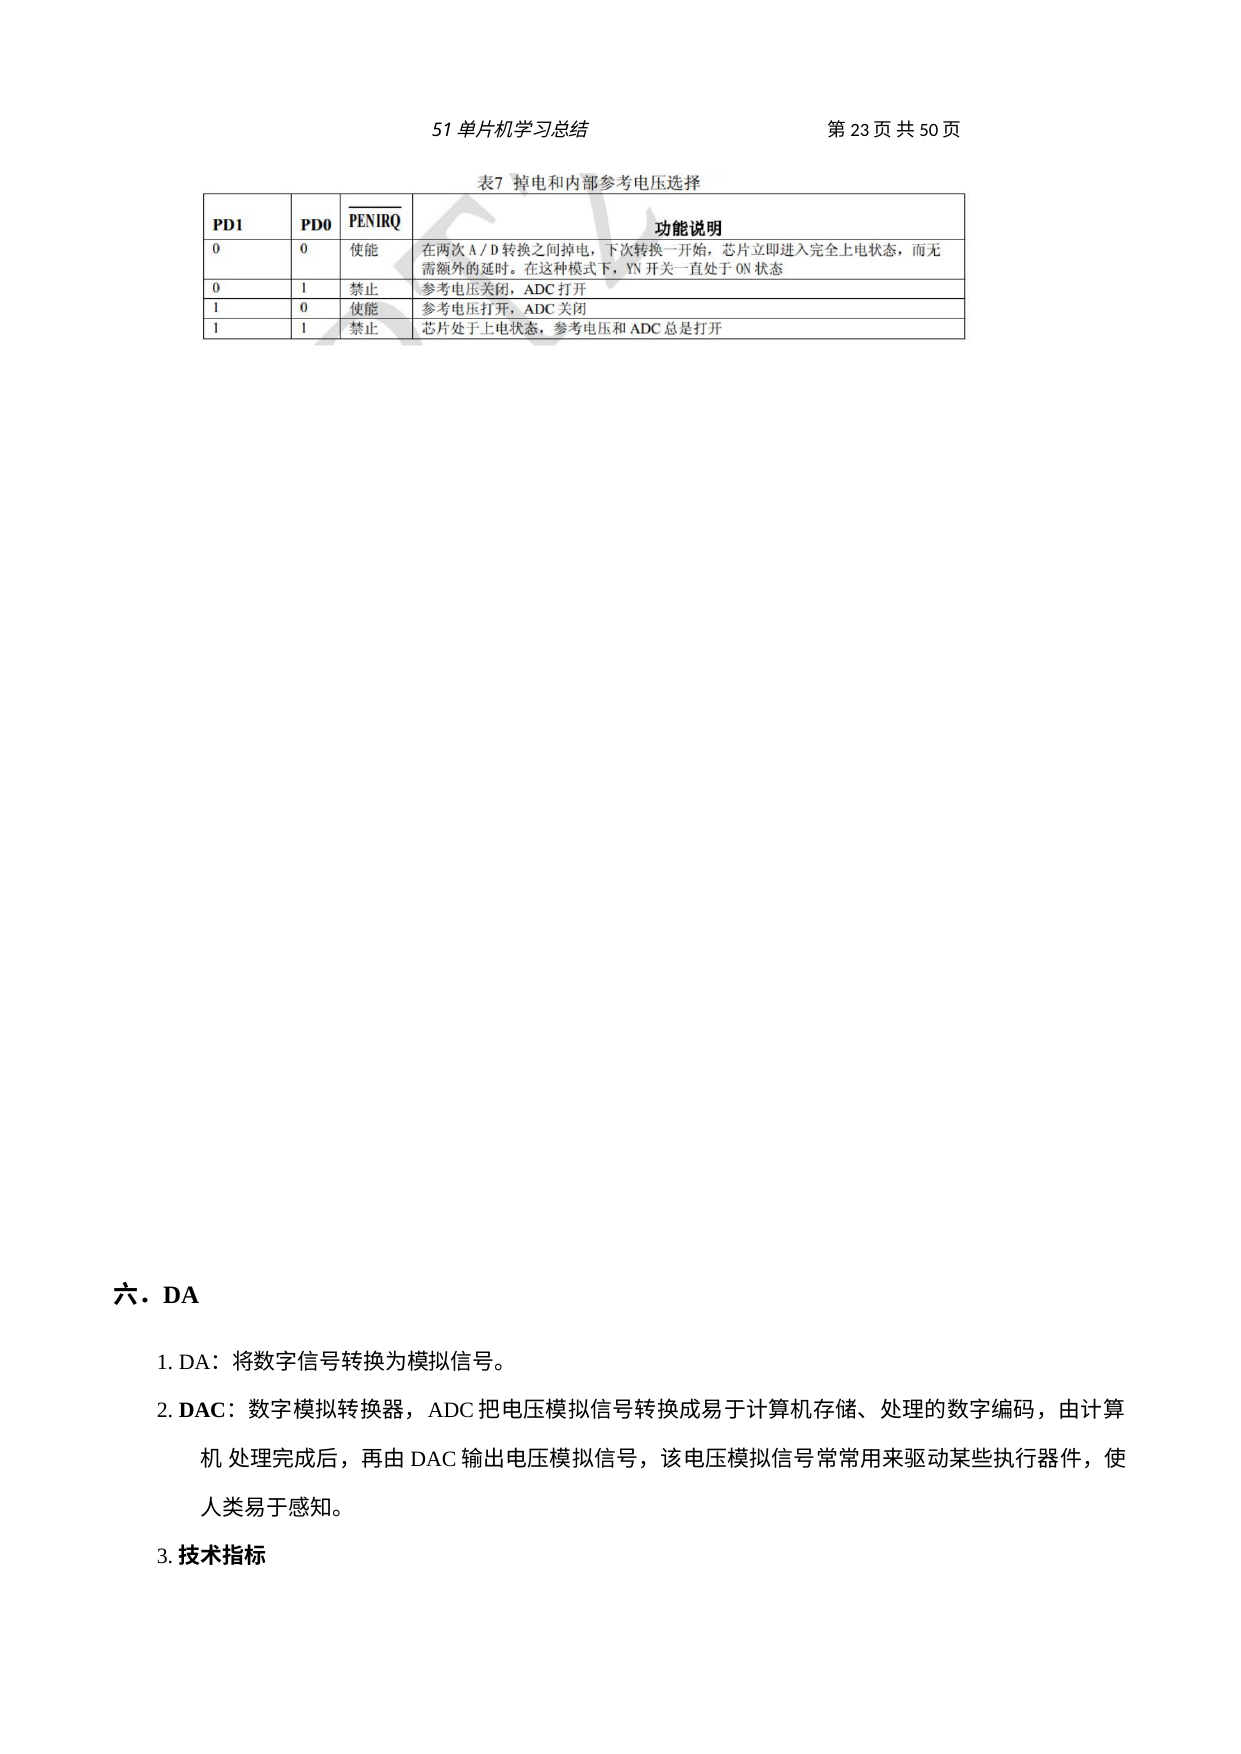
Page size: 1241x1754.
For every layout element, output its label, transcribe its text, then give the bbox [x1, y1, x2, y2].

list DA：将数字信号转换为模拟信号。 [157, 1343, 1127, 1376]
list 技术指标 [157, 1537, 1127, 1570]
picture [196, 173, 981, 346]
list DA [113, 1260, 1127, 1325]
list DAC：数字模拟转换器，ADC把电压模拟信号转换成易于计算机存储、处理的数字编码，由计算机 处理完成后，再由DAC输出电压模拟信号，该电压模拟信号常常用来驱动某些执行器件，使人类易于感知。 [157, 1392, 1127, 1522]
